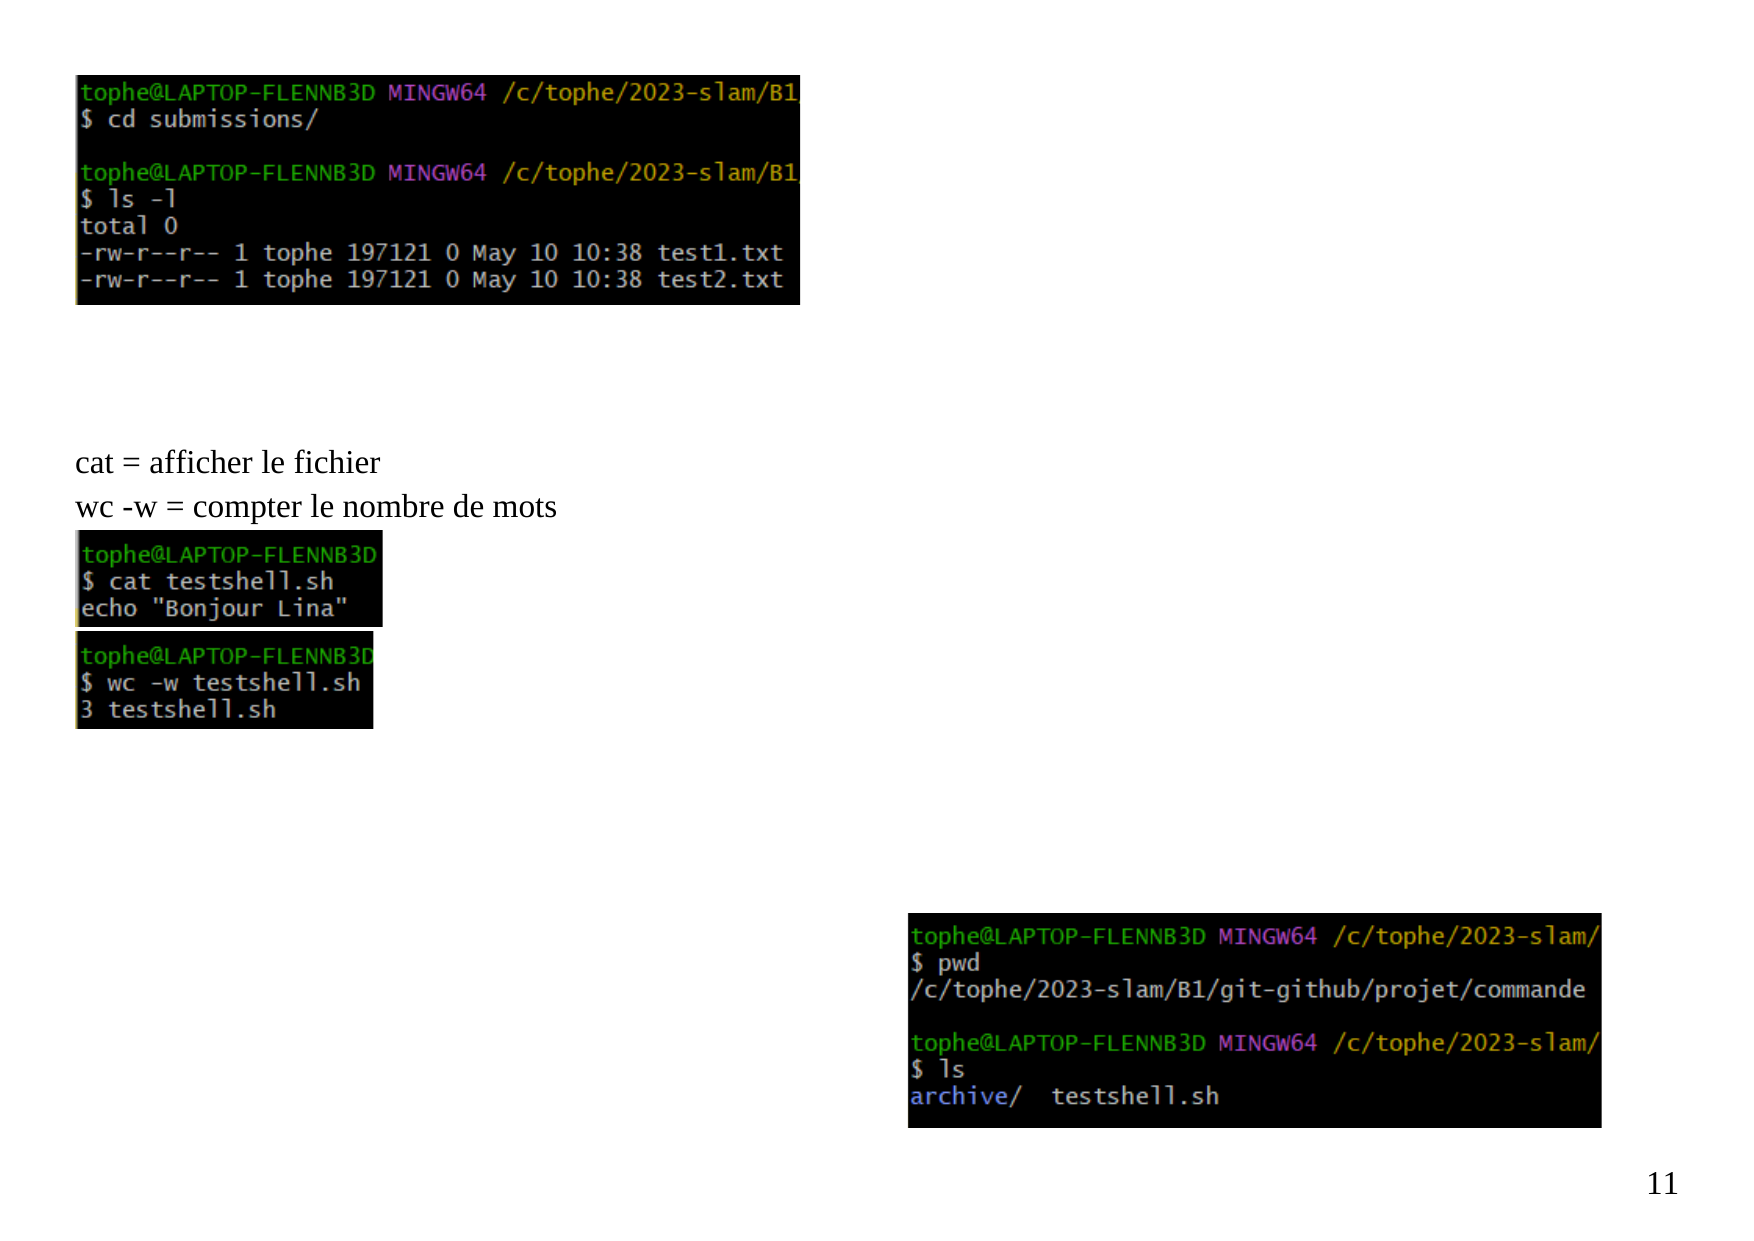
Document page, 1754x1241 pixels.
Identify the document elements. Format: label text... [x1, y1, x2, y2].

picture [75, 530, 383, 627]
picture [75, 75, 800, 305]
text wc -w = compter le nombre de mots [75, 487, 1679, 525]
text cat = afficher le fichier [75, 443, 1679, 481]
picture [75, 631, 374, 729]
picture [907, 913, 1602, 1128]
